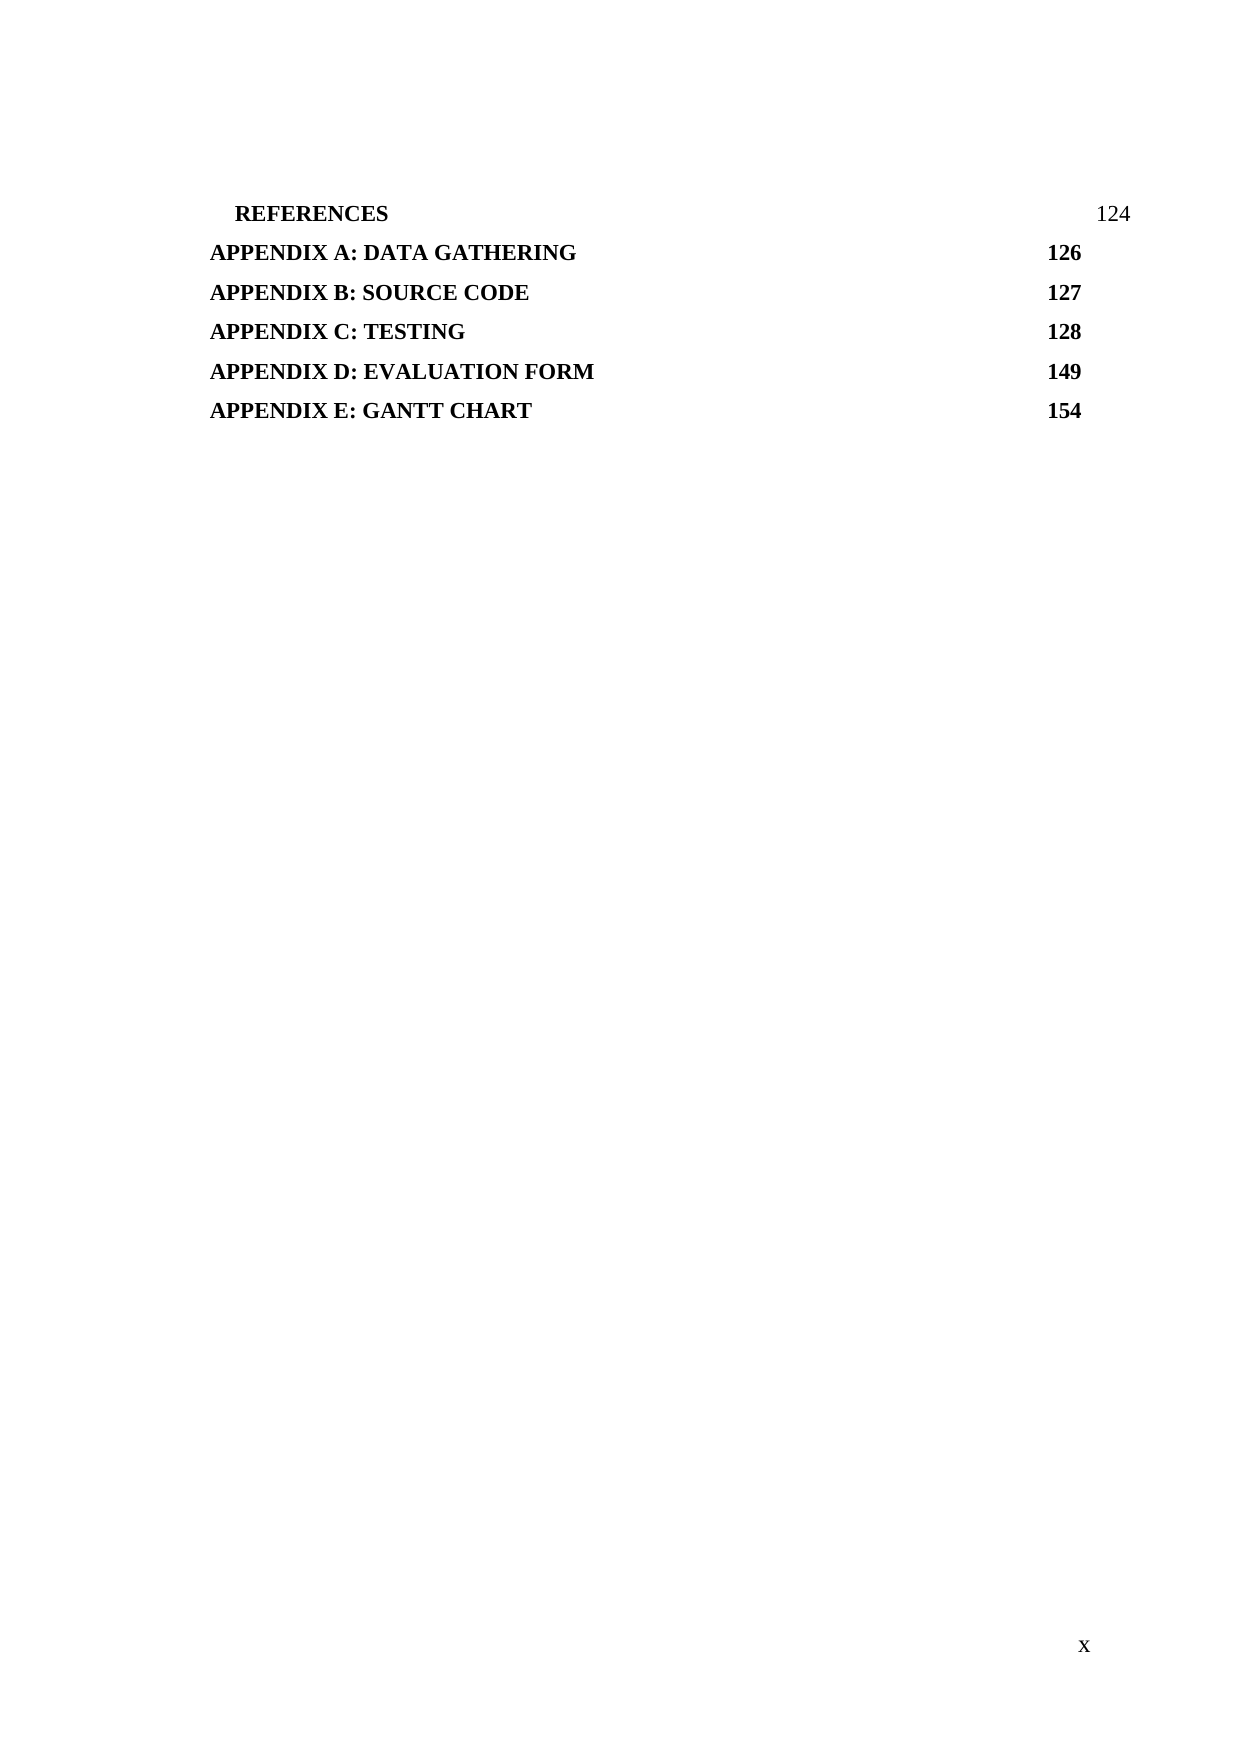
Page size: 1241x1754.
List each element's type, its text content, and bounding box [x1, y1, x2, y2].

text APPENDIX D: EVALUATION FORM 149 [209, 358, 1188, 384]
text APPENDIX A: DATA GATHERING 126 [209, 239, 1188, 266]
text REFERENCES 124 [234, 200, 1188, 226]
text APPENDIX B: SOURCE CODE 127 [209, 279, 1188, 305]
text APPENDIX E: GANTT CHART 154 [209, 397, 1188, 424]
text APPENDIX C: TESTING 128 [209, 318, 1188, 345]
